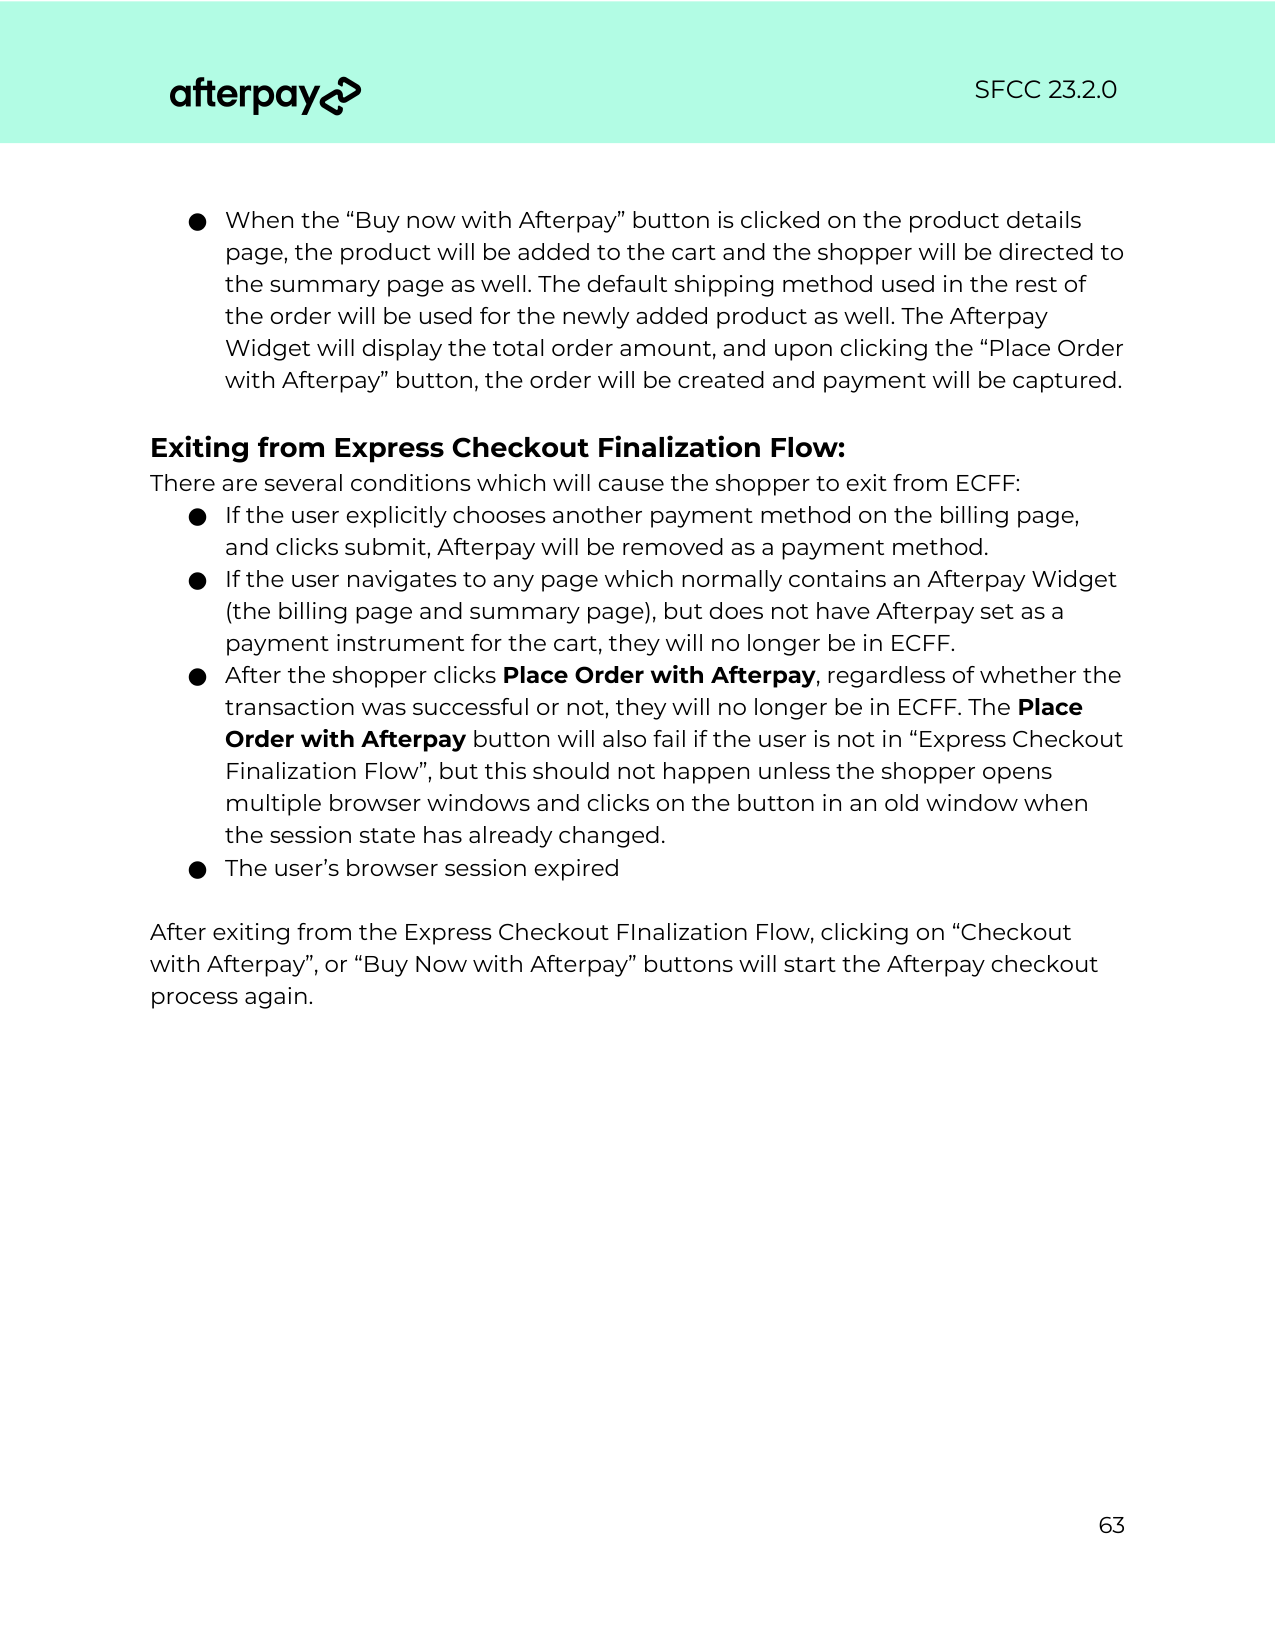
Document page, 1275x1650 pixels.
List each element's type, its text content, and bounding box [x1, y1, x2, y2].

text There are several conditions which will cause the shopper to exit from ECFF: [150, 469, 1125, 497]
list The user’s browser session expired [187, 854, 1125, 882]
list If the user navigates to any page which normally contains an Afterpay Widget (the billing page and summary page), but does not have Afterpay set as a payment instrument for the cart, they will no longer be in ECFF. [187, 565, 1125, 657]
list After the shopper clicks Place Order with Afterpay, regardless of whether the transaction was successful or not, they will no longer be in ECFF. The Place Order with Afterpay button will also fail if the user is not in “Express Checkout Finalization Flow”, but this should not happen unless the shopper opens multiple browser windows and clicks on the button in an old window when the session state has already changed. [187, 661, 1125, 849]
picture [134, 48, 397, 144]
text After exiting from the Express Checkout FInalization Flow, clicking on “Checkout with Afterpay”, or “Buy Now with Afterpay” buttons will start the Afterpay checkout process again. [150, 918, 1125, 1010]
list When the “Buy now with Afterpay” button is clicked on the product details page, the product will be added to the cart and the shopper will be directed to the summary page as well. The default shipping method used in the rest of the order will be used for the newly added product as well. The Afterpay Widget will display the total order amount, and upon clicking the “Place Order with Afterpay” button, the order will be created and payment will be captured. [187, 206, 1125, 394]
list If the user explicitly chooses another payment method on the billing page, and clicks submit, Afterpay will be removed as a payment method. [187, 501, 1125, 561]
text Exiting from Express Checkout Finalization Flow: [150, 431, 1125, 464]
